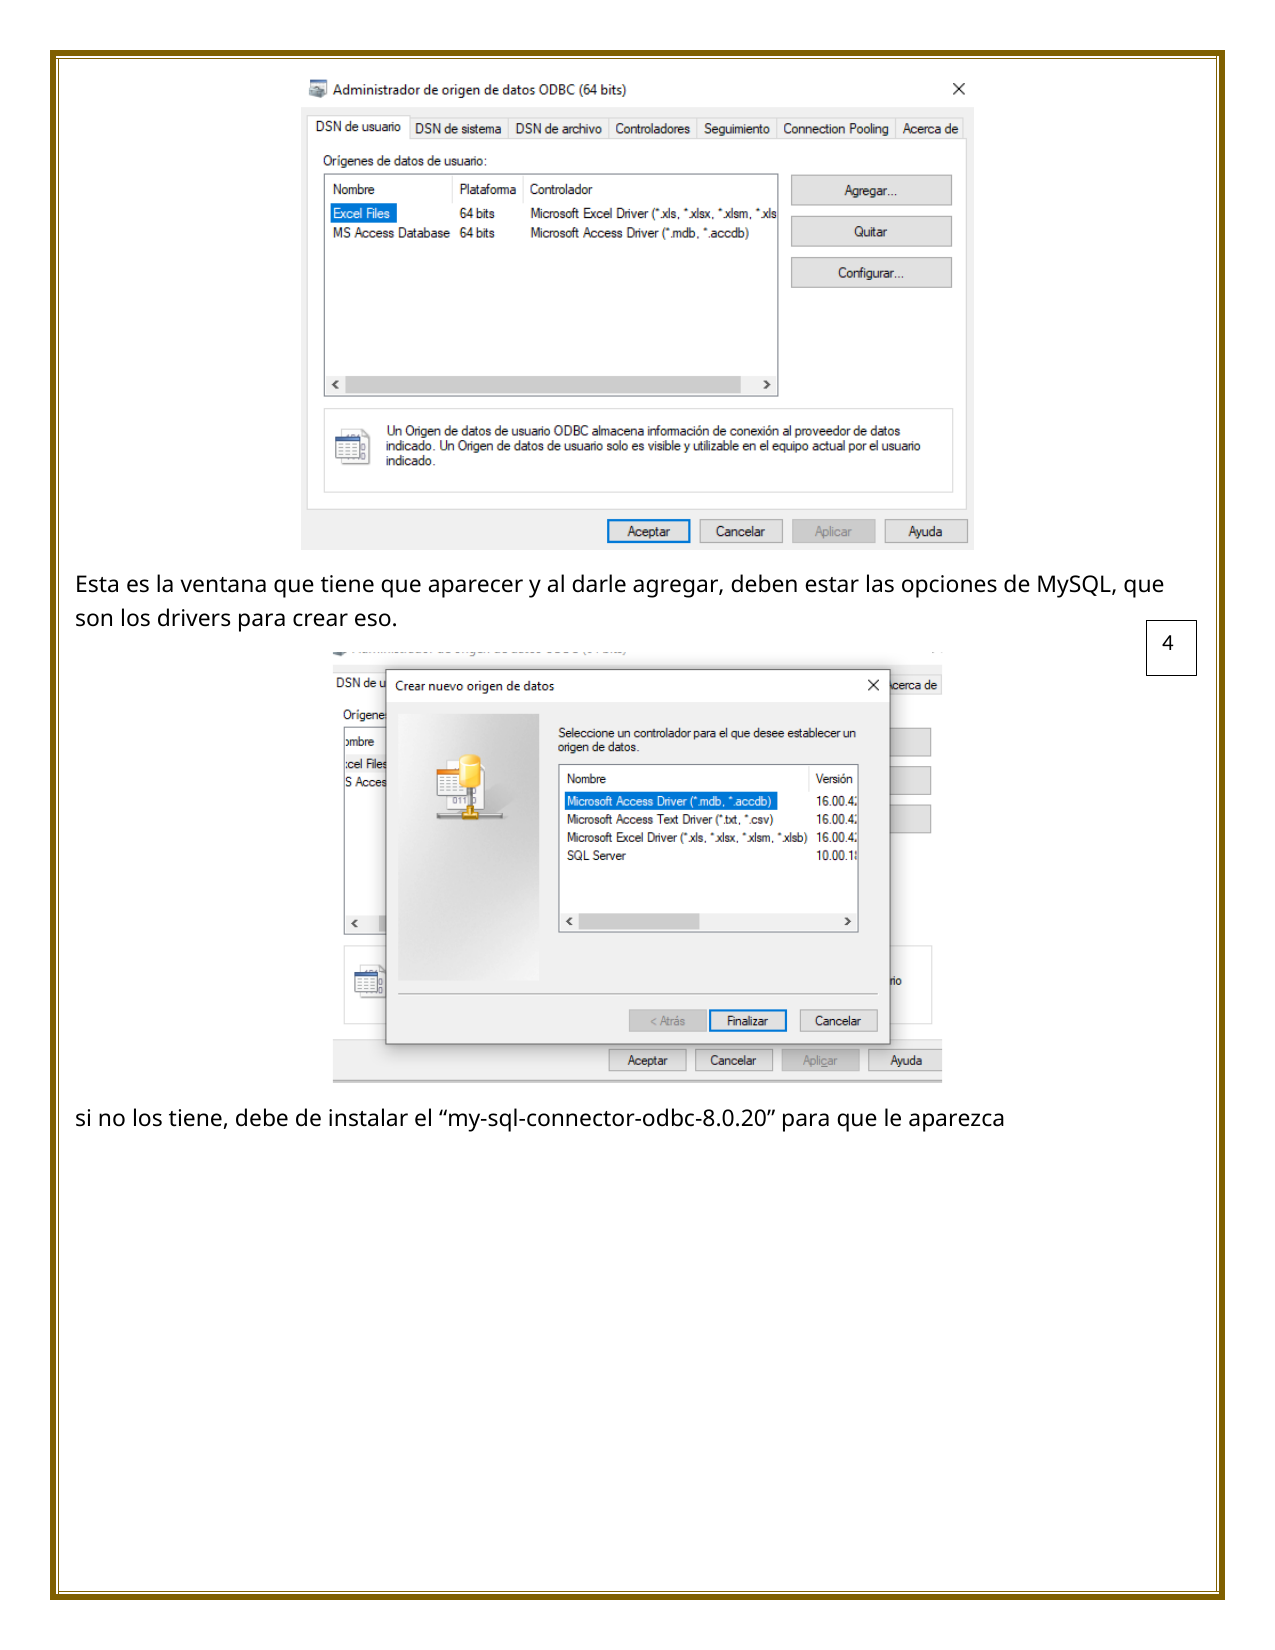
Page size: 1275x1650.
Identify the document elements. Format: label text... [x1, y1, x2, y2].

picture [332, 652, 943, 1083]
text Esta es la ventana que tiene que aparecer y al darle agregar, deben estar las opciones de MySQL, que son los drivers para crear eso. [75, 568, 1200, 633]
text si no los tiene, debe de instalar el “my-sql-connector-odbc-8.0.20” para que le aparezca [75, 1102, 1200, 1133]
picture [301, 75, 974, 550]
